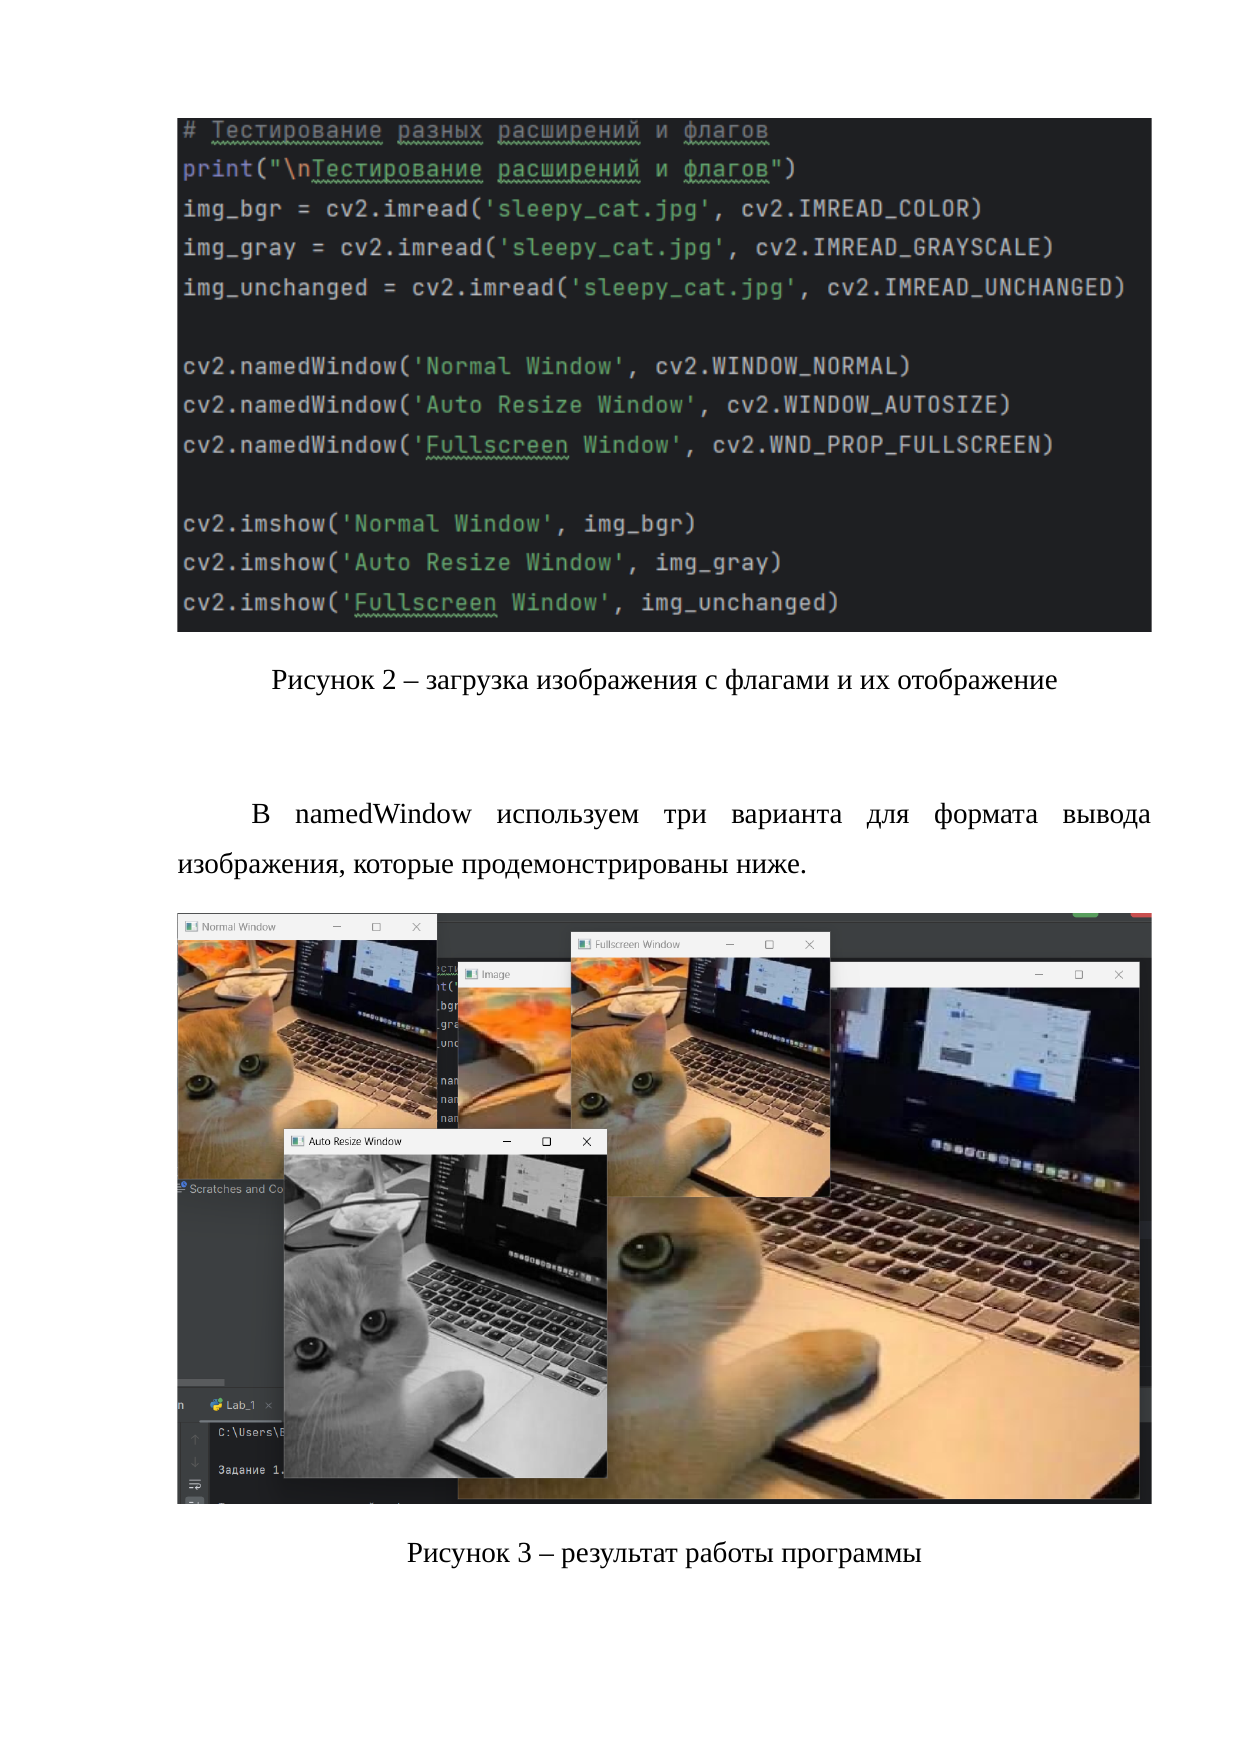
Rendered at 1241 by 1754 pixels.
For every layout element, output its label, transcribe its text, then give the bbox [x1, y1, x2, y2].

text Рисунок 2 – загрузка изображения с флагами и их отображение [177, 662, 1152, 696]
picture [177, 913, 1152, 1504]
text В namedWindow используем три варианта для формата вывода изображения, которые продемонстрированы ниже. [177, 796, 1152, 880]
picture [177, 118, 1152, 632]
text Рисунок 3 – результат работы программы [177, 1535, 1152, 1568]
